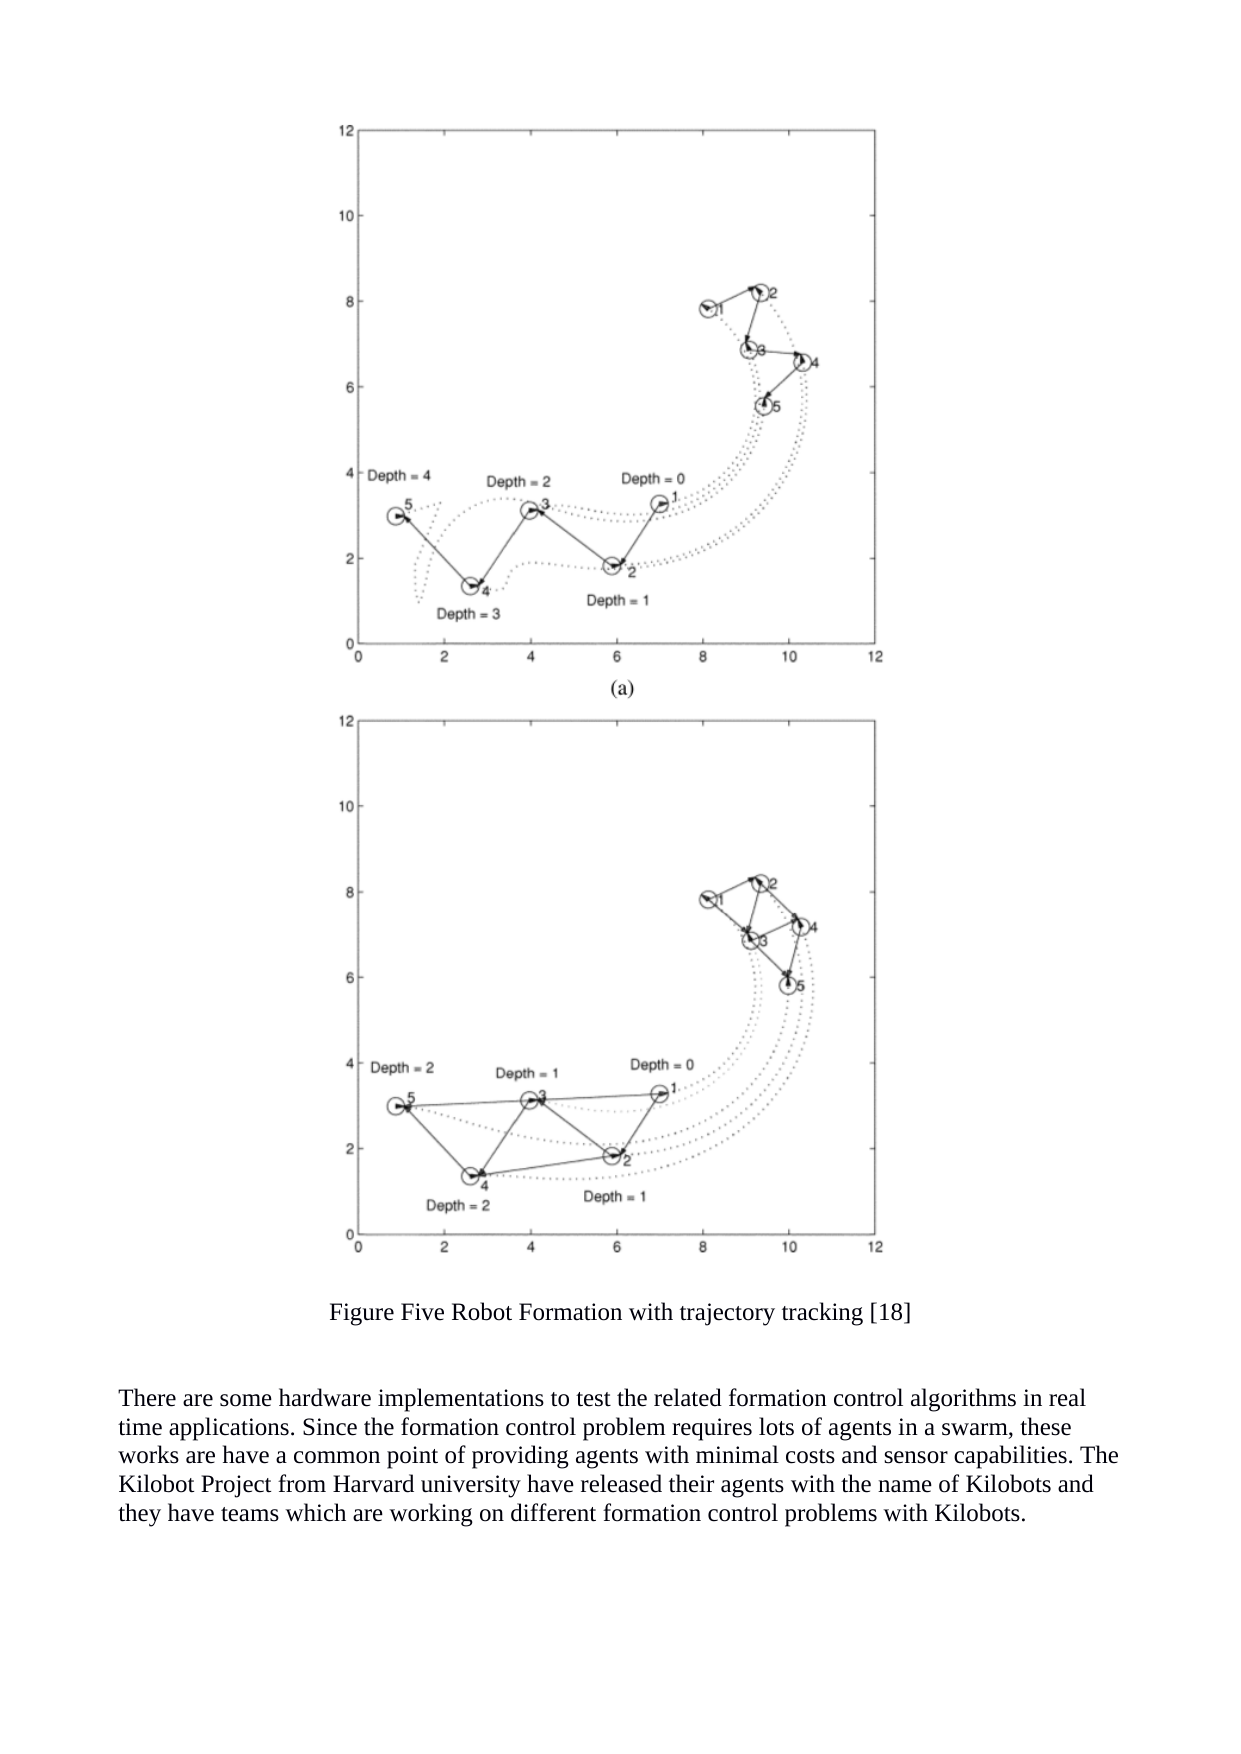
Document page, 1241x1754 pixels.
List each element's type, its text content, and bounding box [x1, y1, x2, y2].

picture [330, 118, 911, 1256]
text Figure Five Robot Formation with trajectory tracking [18] [118, 1297, 1122, 1326]
text There are some hardware implementations to test the related formation control algorithms in real time applications. Since the formation control problem requires lots of agents in a swarm, these works are have a common point of providing agents with minimal costs and sensor capabilities. The Kilobot Project from Harvard university have released their agents with the name of Kilobots and they have teams which are working on different formation control problems with Kilobots. [118, 1383, 1122, 1527]
